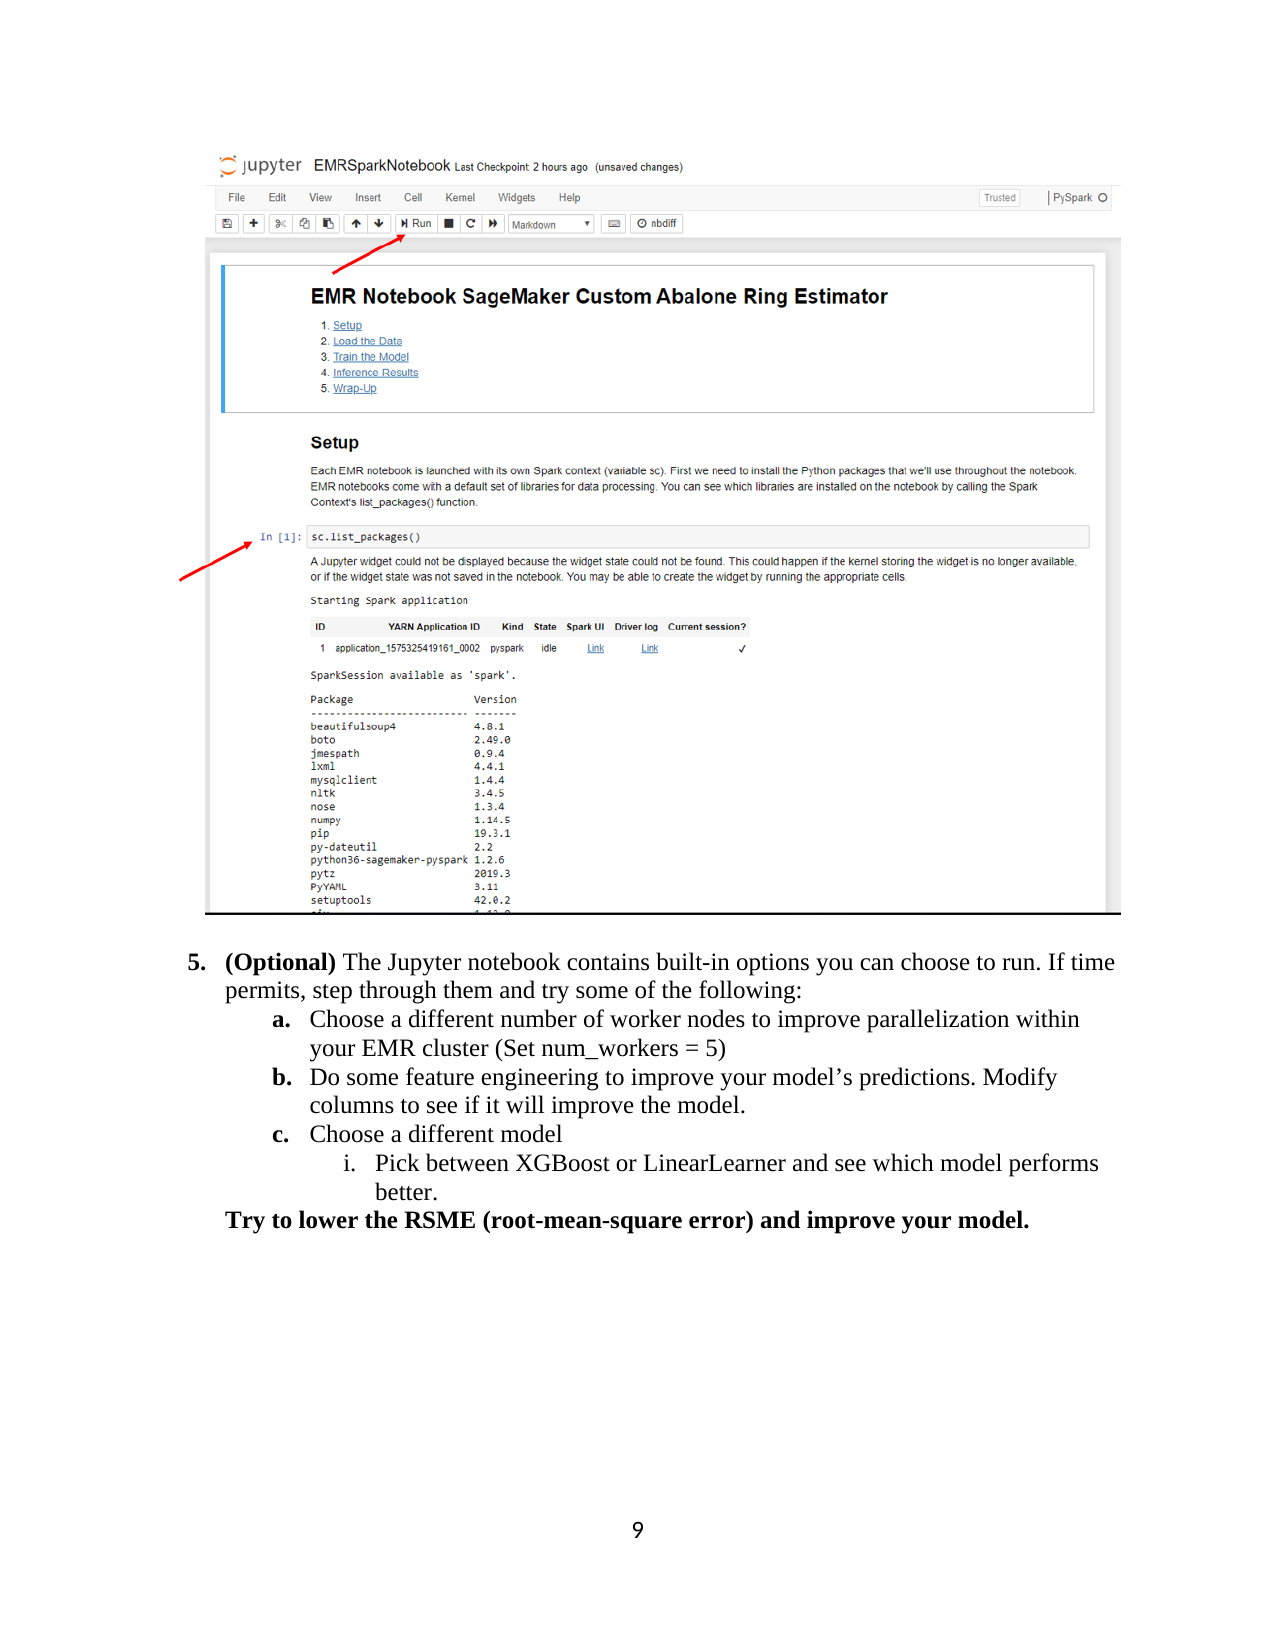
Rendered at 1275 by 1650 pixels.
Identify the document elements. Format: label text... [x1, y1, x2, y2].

list (Optional) The Jupyter notebook contains built-in options you can choose to run. If time permits, step through them and try some of the following: [187, 947, 1125, 1004]
list Choose a different number of worker nodes to improve parallelization within your EMR cluster (Set num_workers = 5) [272, 1004, 1125, 1062]
list Do some feature engineering to improve your model’s predictions. Modify columns to see if it will improve the model. [272, 1062, 1125, 1119]
list Try to lower the RSME (root-mean-square error) and improve your model. [225, 1205, 1125, 1234]
picture [150, 150, 1125, 918]
list Pick between XGBoost or LinearLearner and see which model performs better. [356, 1148, 1125, 1205]
list Choose a different model [272, 1119, 1125, 1148]
